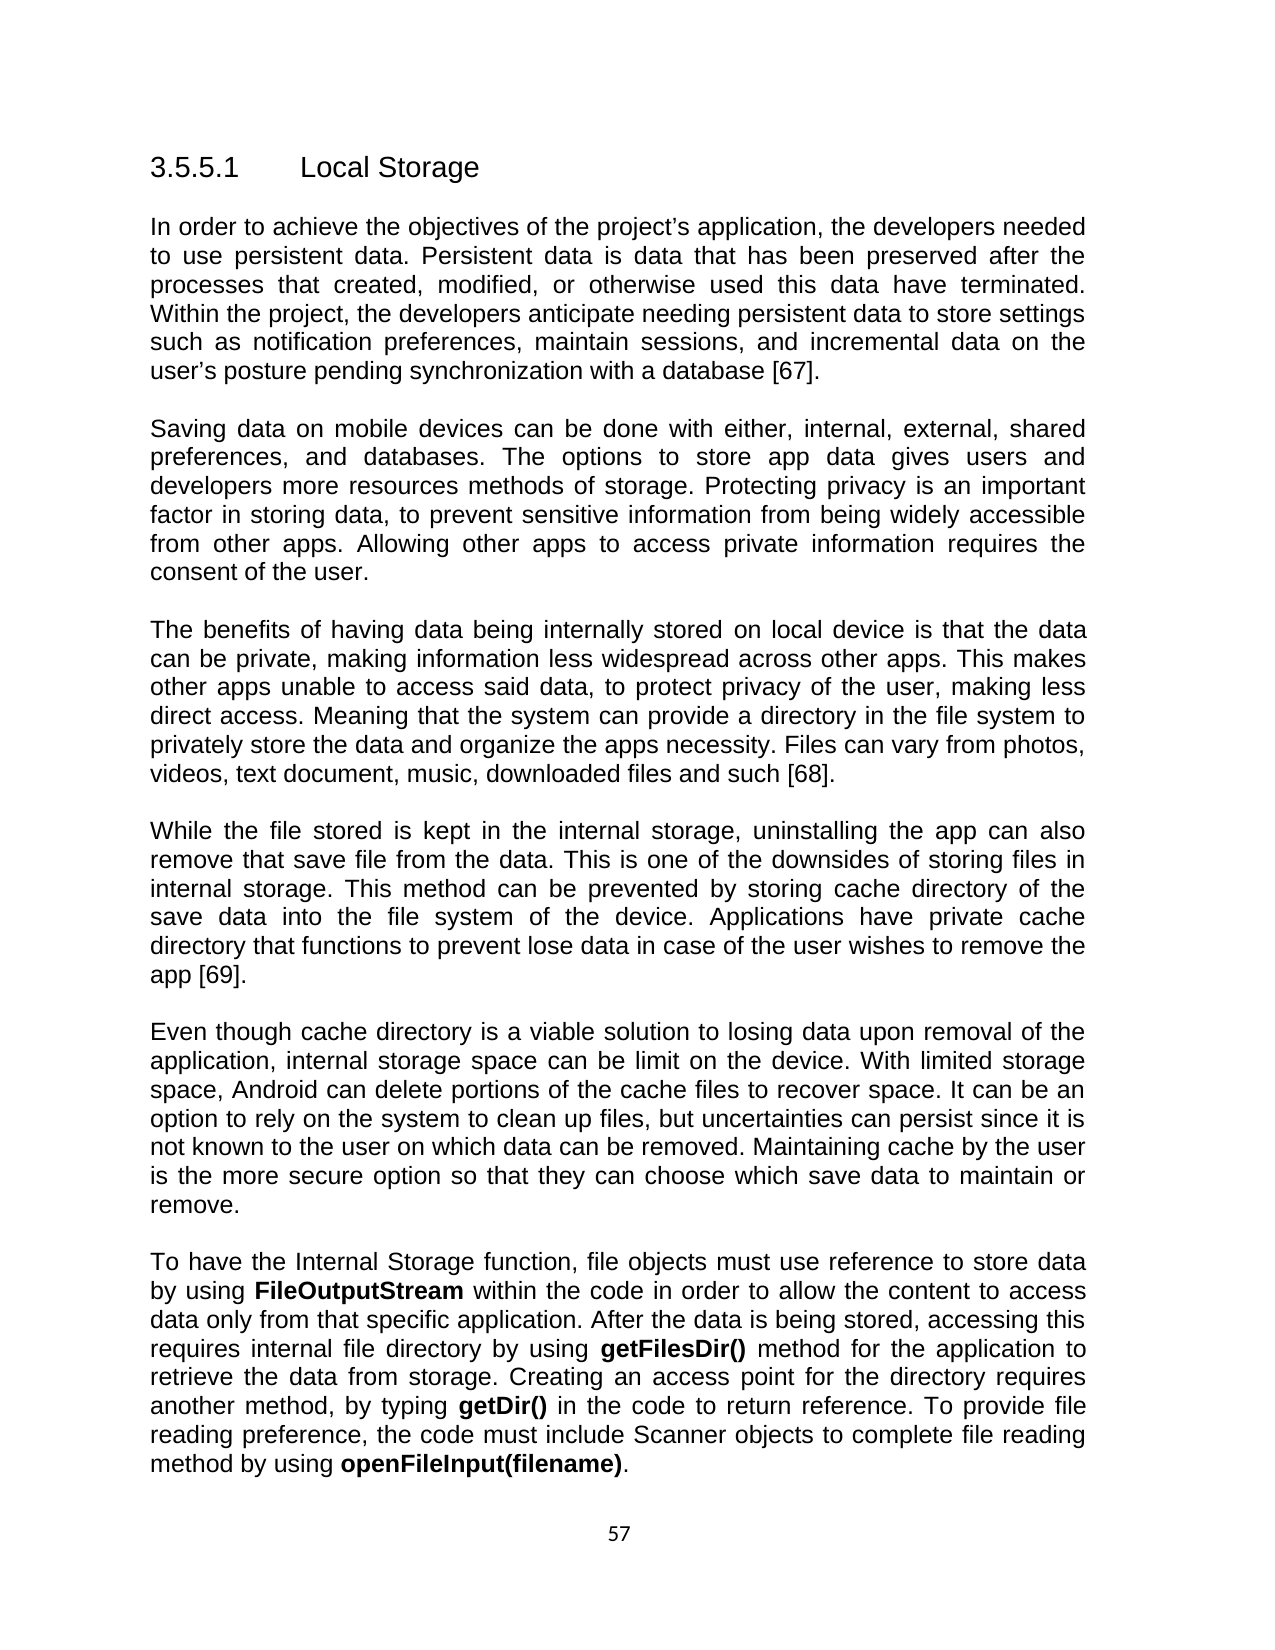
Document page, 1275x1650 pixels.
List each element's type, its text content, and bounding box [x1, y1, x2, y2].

subtitle Local Storage [150, 150, 1087, 183]
text To have the Internal Storage function, file objects must use reference to store data by using FileOutputStream within the code in order to allow the content to access data only from that specific application. After the data is being stored, accessing this requires internal file directory by using getFilesDir() method for the application to retrieve the data from storage. Creating an access point for the directory requires another method, by typing getDir() in the code to return reference. To provide file reading preference, the code must include Scanner objects to complete file reading method by using openFileInput(filename). [150, 1247, 1087, 1477]
text In order to achieve the objectives of the project’s application, the developers needed to use persistent data. Persistent data is data that has been preserved after the processes that created, modified, or otherwise used this data have terminated. Within the project, the developers anticipate needing persistent data to store settings such as notification preferences, maintain sessions, and incremental data on the user’s posture pending synchronization with a database [67]. [150, 212, 1087, 385]
text Saving data on mobile devices can be done with either, internal, external, shared preferences, and databases. The options to store app data gives users and developers more resources methods of storage. Protecting privacy is an important factor in storing data, to prevent sensitive information from being widely accessible from other apps. Allowing other apps to access private information requires the consent of the user. [150, 413, 1087, 586]
text The benefits of having data being internally stored on local device is that the data can be private, making information less widespread across other apps. This makes other apps unable to access said data, to protect privacy of the user, making less direct access. Meaning that the system can provide a directory in the file system to privately store the data and organize the apps necessity. Files can vary from photos, videos, text document, music, downloaded files and such [68]. [150, 615, 1087, 787]
text Even though cache directory is a viable solution to losing data upon removal of the application, internal storage space can be limit on the device. With limited storage space, Android can delete portions of the cache files to recover space. It can be an option to rely on the system to clean up files, but uncertainties can persist since it is not known to the user on which data can be removed. Maintaining cache by the user is the more secure option so that they can choose which save data to maintain or remove. [150, 1017, 1087, 1218]
text While the file stored is kept in the internal storage, uninstalling the app can also remove that save file from the data. This is one of the downsides of storing files in internal storage. This method can be prevented by storing cache directory of the save data into the file system of the device. Applications have private cache directory that functions to prevent lose data in case of the user wishes to remove the app [69]. [150, 816, 1087, 988]
